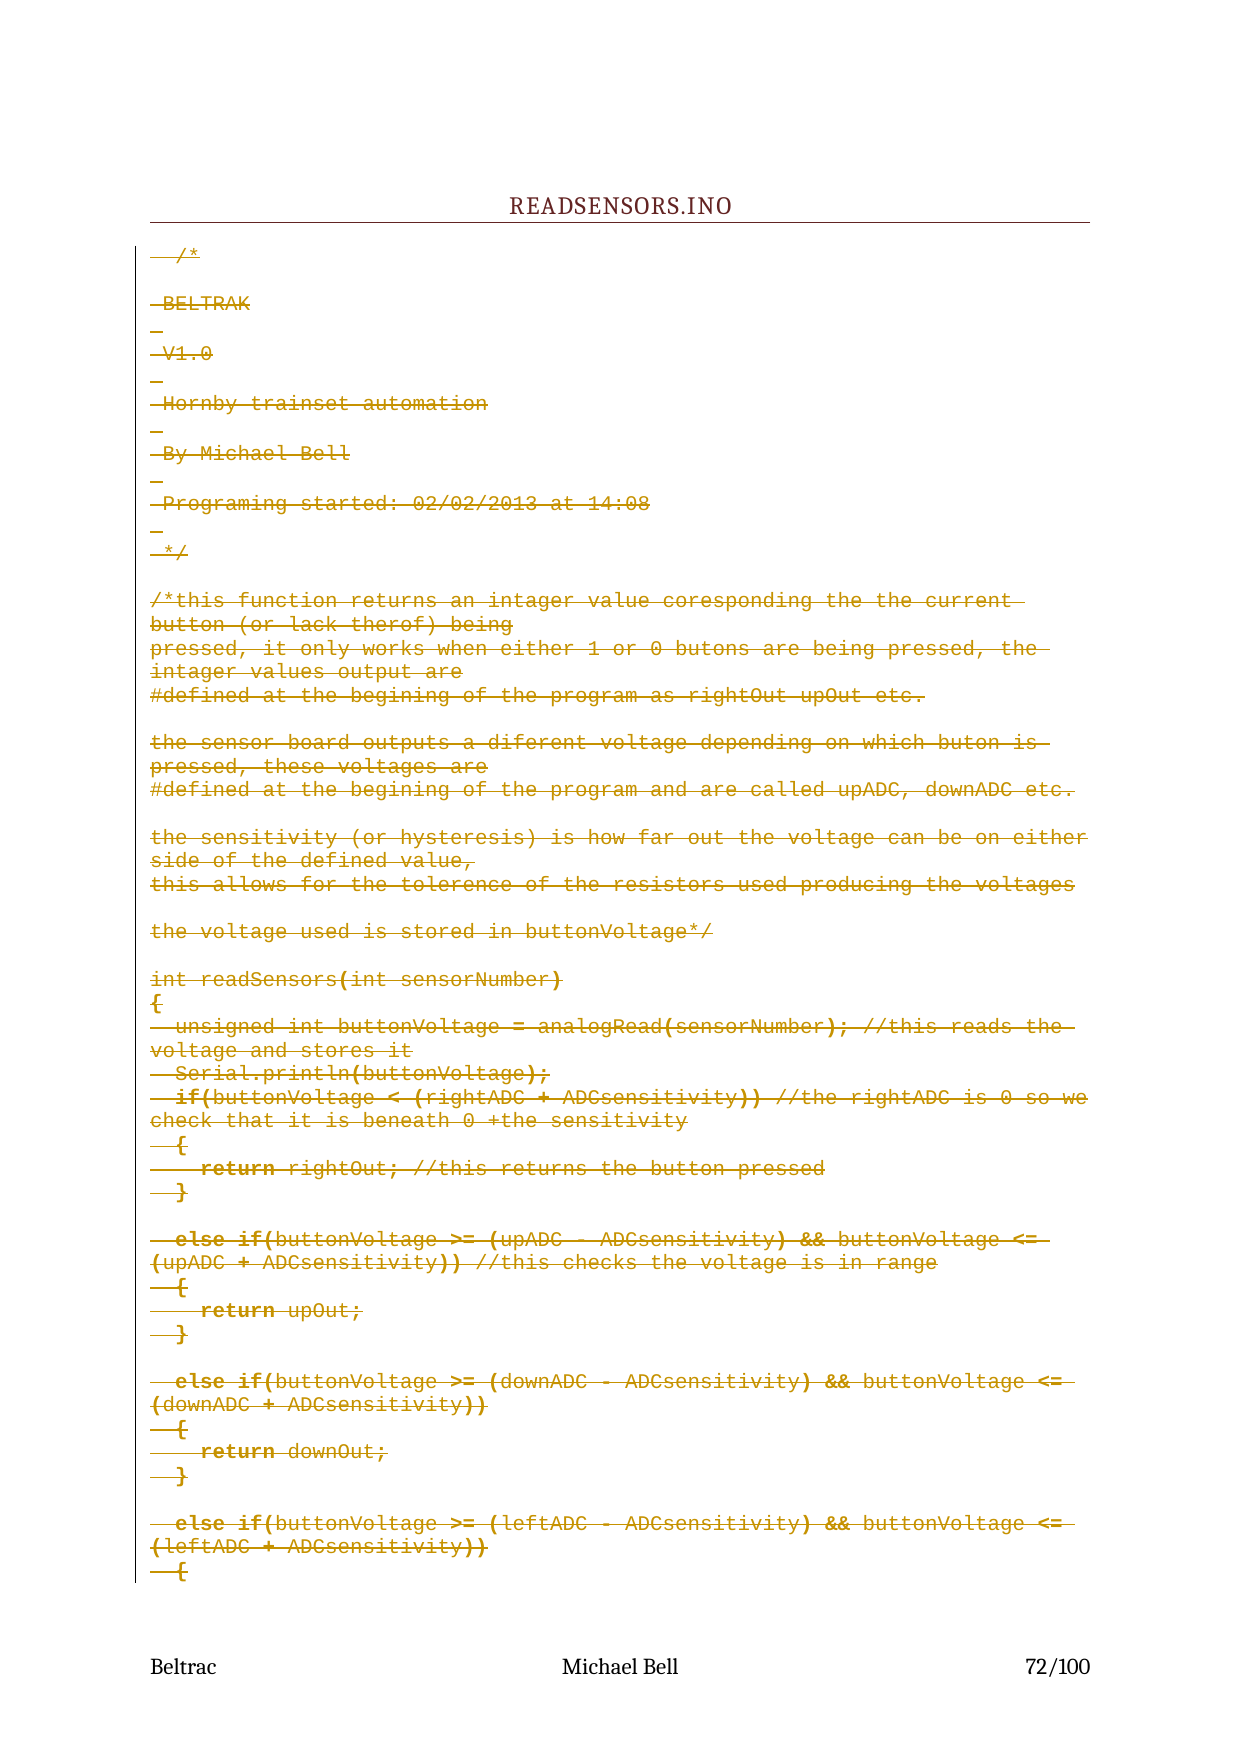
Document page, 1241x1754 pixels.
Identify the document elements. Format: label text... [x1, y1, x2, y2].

subtitle readSensors.ino [150, 192, 1090, 222]
